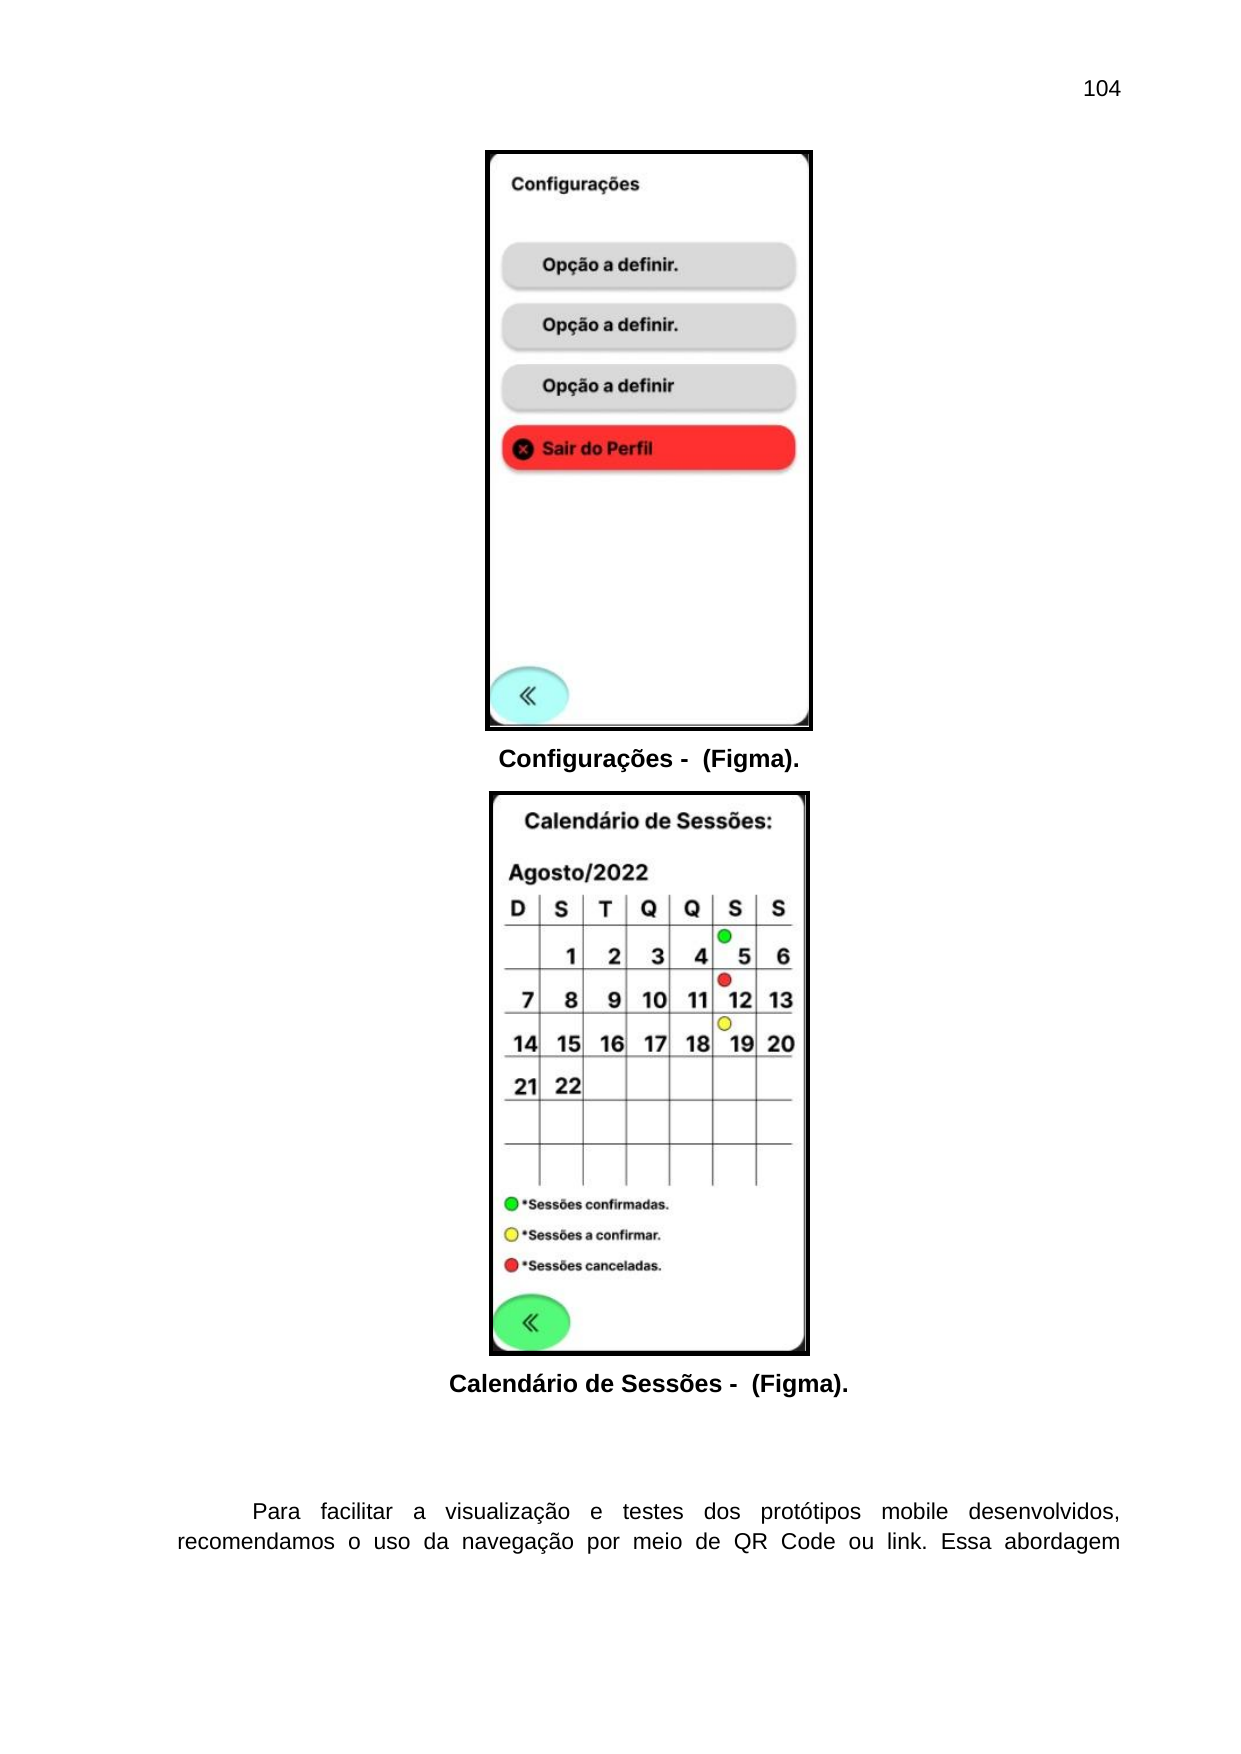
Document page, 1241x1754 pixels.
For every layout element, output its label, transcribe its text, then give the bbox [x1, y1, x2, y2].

text Calendário de Sessões - (Figma). [177, 1369, 1121, 1397]
picture [493, 795, 806, 1351]
picture [490, 154, 809, 727]
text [177, 1498, 1121, 1554]
text Configurações - (Figma). [177, 744, 1121, 773]
